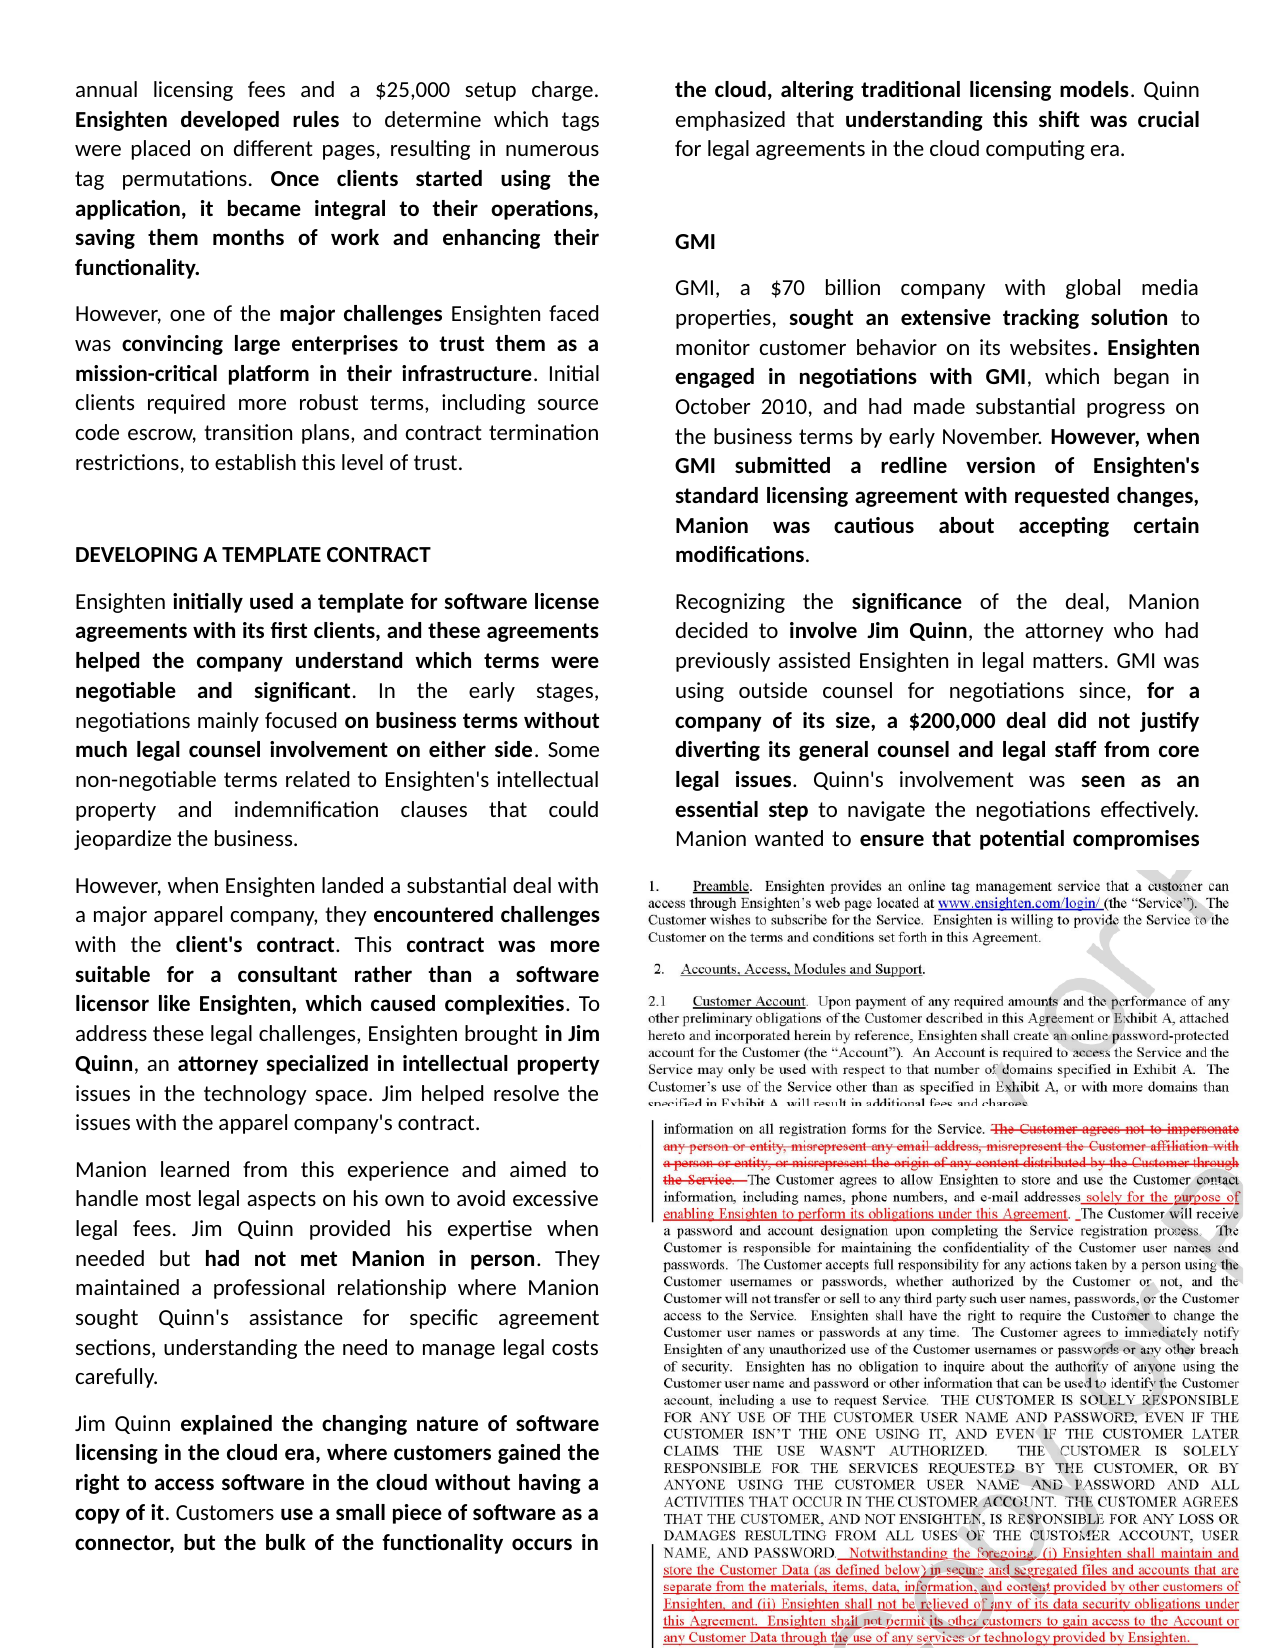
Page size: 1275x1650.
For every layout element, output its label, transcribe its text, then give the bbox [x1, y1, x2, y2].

picture [638, 870, 1243, 1646]
text GMI [675, 227, 1200, 255]
text However, one of the major challenges Ensighten faced was convincing large enterprises to trust them as a mission-critical platform in their infrastructure. Initial clients required more robust terms, including source code escrow, transition plans, and contract termination restrictions, to establish this level of trust. [75, 299, 600, 476]
text Jim Quinn explained the changing nature of software licensing in the cloud era, where customers gained the right to access software in the cloud without having a copy of it. Customers use a small piece of software as a connector, but the bulk of the functionality occurs in the cloud, altering traditional licensing models. Quinn emphasized that understanding this shift was crucial for legal agreements in the cloud computing era. [75, 1409, 600, 1556]
text DEVELOPING A TEMPLATE CONTRACT [75, 541, 600, 569]
text However, when Ensighten landed a substantial deal with a major apparel company, they encountered challenges with the client's contract. This contract was more suitable for a consultant rather than a software licensor like Ensighten, which caused complexities. To address these legal challenges, Ensighten brought in Jim Quinn, an attorney specialized in intellectual property issues in the technology space. Jim helped resolve the issues with the apparel company's contract. [75, 871, 600, 1136]
text Manion learned from this experience and aimed to handle most legal aspects on his own to avoid excessive legal fees. Jim Quinn provided his expertise when needed but had not met Manion in person. They maintained a professional relationship where Manion sought Quinn's assistance for specific agreement sections, understanding the need to manage legal costs carefully. [75, 1155, 600, 1391]
text Recognizing the significance of the deal, Manion decided to involve Jim Quinn, the attorney who had previously assisted Ensighten in legal matters. GMI was using outside counsel for negotiations since, for a company of its size, a $200,000 deal did not justify diverting its general counsel and legal staff from core legal issues. Quinn's involvement was seen as an essential step to navigate the negotiations effectively. Manion wanted to ensure that potential compromises align with Ensighten's objectives and that both parties could reach an agreement beneficial to both sides. [675, 587, 1200, 852]
text Jim Quinn explained the changing nature of software licensing in the cloud era, where customers gained the right to access software in the cloud without having a copy of it. Customers use a small piece of software as a connector, but the bulk of the functionality occurs in the cloud, altering traditional licensing models. Quinn emphasized that understanding this shift was crucial for legal agreements in the cloud computing era. [675, 75, 1200, 162]
text GMI, a $70 billion company with global media properties, sought an extensive tracking solution to monitor customer behavior on its websites. Ensighten engaged in negotiations with GMI, which began in October 2010, and had made substantial progress on the business terms by early November. However, when GMI submitted a redline version of Ensighten's standard licensing agreement with requested changes, Manion was cautious about accepting certain modifications. [675, 273, 1200, 569]
text Ensighten initially used a template for software license agreements with its first clients, and these agreements helped the company understand which terms were negotiable and significant. In the early stages, negotiations mainly focused on business terms without much legal counsel involvement on either side. Some non-negotiable terms related to Ensighten's intellectual property and indemnification clauses that could jeopardize the business. [75, 587, 600, 852]
